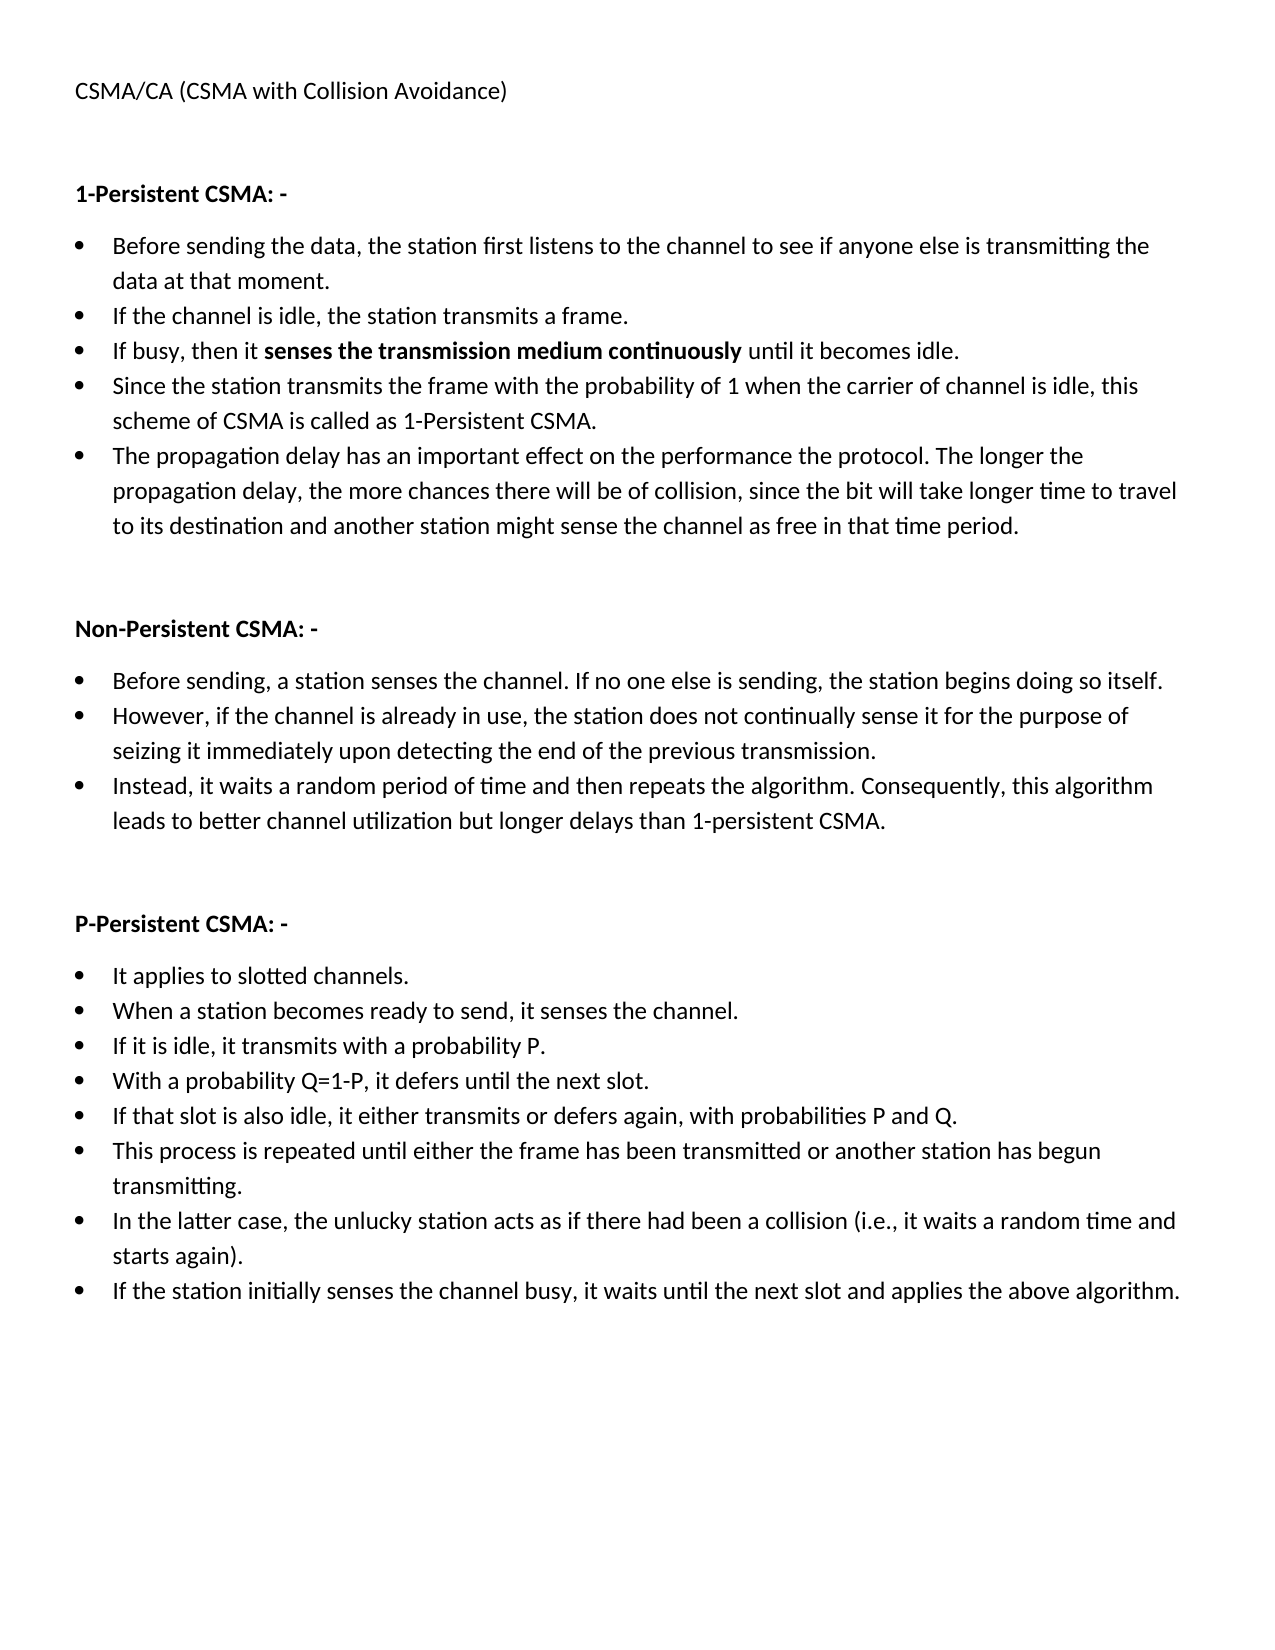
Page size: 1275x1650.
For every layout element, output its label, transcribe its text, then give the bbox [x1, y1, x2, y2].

text CSMA/CA (CSMA with Collision Avoidance) [75, 75, 1200, 106]
list With a probability Q=1-P, it defers until the next slot. [75, 1065, 1200, 1096]
list Before sending the data, the station first listens to the channel to see if anyone else is transmitting the data at that moment. [75, 230, 1200, 296]
list When a station becomes ready to send, it senses the channel. [75, 995, 1200, 1026]
list Since the station transmits the frame with the probability of 1 when the carrier of channel is idle, this scheme of CSMA is called as 1-Persistent CSMA. [75, 370, 1200, 436]
list If busy, then it senses the transmission medium continuously until it becomes idle. [75, 335, 1200, 366]
list However, if the channel is already in use, the station does not continually sense it for the purpose of seizing it immediately upon detecting the end of the previous transmission. [75, 700, 1200, 766]
list Instead, it waits a random period of time and then repeats the algorithm. Consequently, this algorithm leads to better channel utilization but longer delays than 1-persistent CSMA. [75, 770, 1200, 836]
list If the station initially senses the channel busy, it waits until the next slot and applies the above algorithm. [75, 1275, 1200, 1306]
list The propagation delay has an important effect on the performance the protocol. The longer the propagation delay, the more chances there will be of collision, since the bit will take longer time to travel to its destination and another station might sense the channel as free in that time period. [75, 440, 1200, 541]
text P-Persistent CSMA: - [75, 908, 1200, 939]
list If that slot is also idle, it either transmits or defers again, with probabilities P and Q. [75, 1100, 1200, 1131]
text 1-Persistent CSMA: - [75, 178, 1200, 209]
list It applies to slotted channels. [75, 960, 1200, 991]
list If it is idle, it transmits with a probability P. [75, 1030, 1200, 1061]
list In the latter case, the unlucky station acts as if there had been a collision (i.e., it waits a random time and starts again). [75, 1205, 1200, 1271]
list This process is repeated until either the frame has been transmitted or another station has begun transmitting. [75, 1135, 1200, 1201]
list If the channel is idle, the station transmits a frame. [75, 300, 1200, 331]
text Non-Persistent CSMA: - [75, 613, 1200, 644]
list Before sending, a station senses the channel. If no one else is sending, the station begins doing so itself. [75, 665, 1200, 696]
